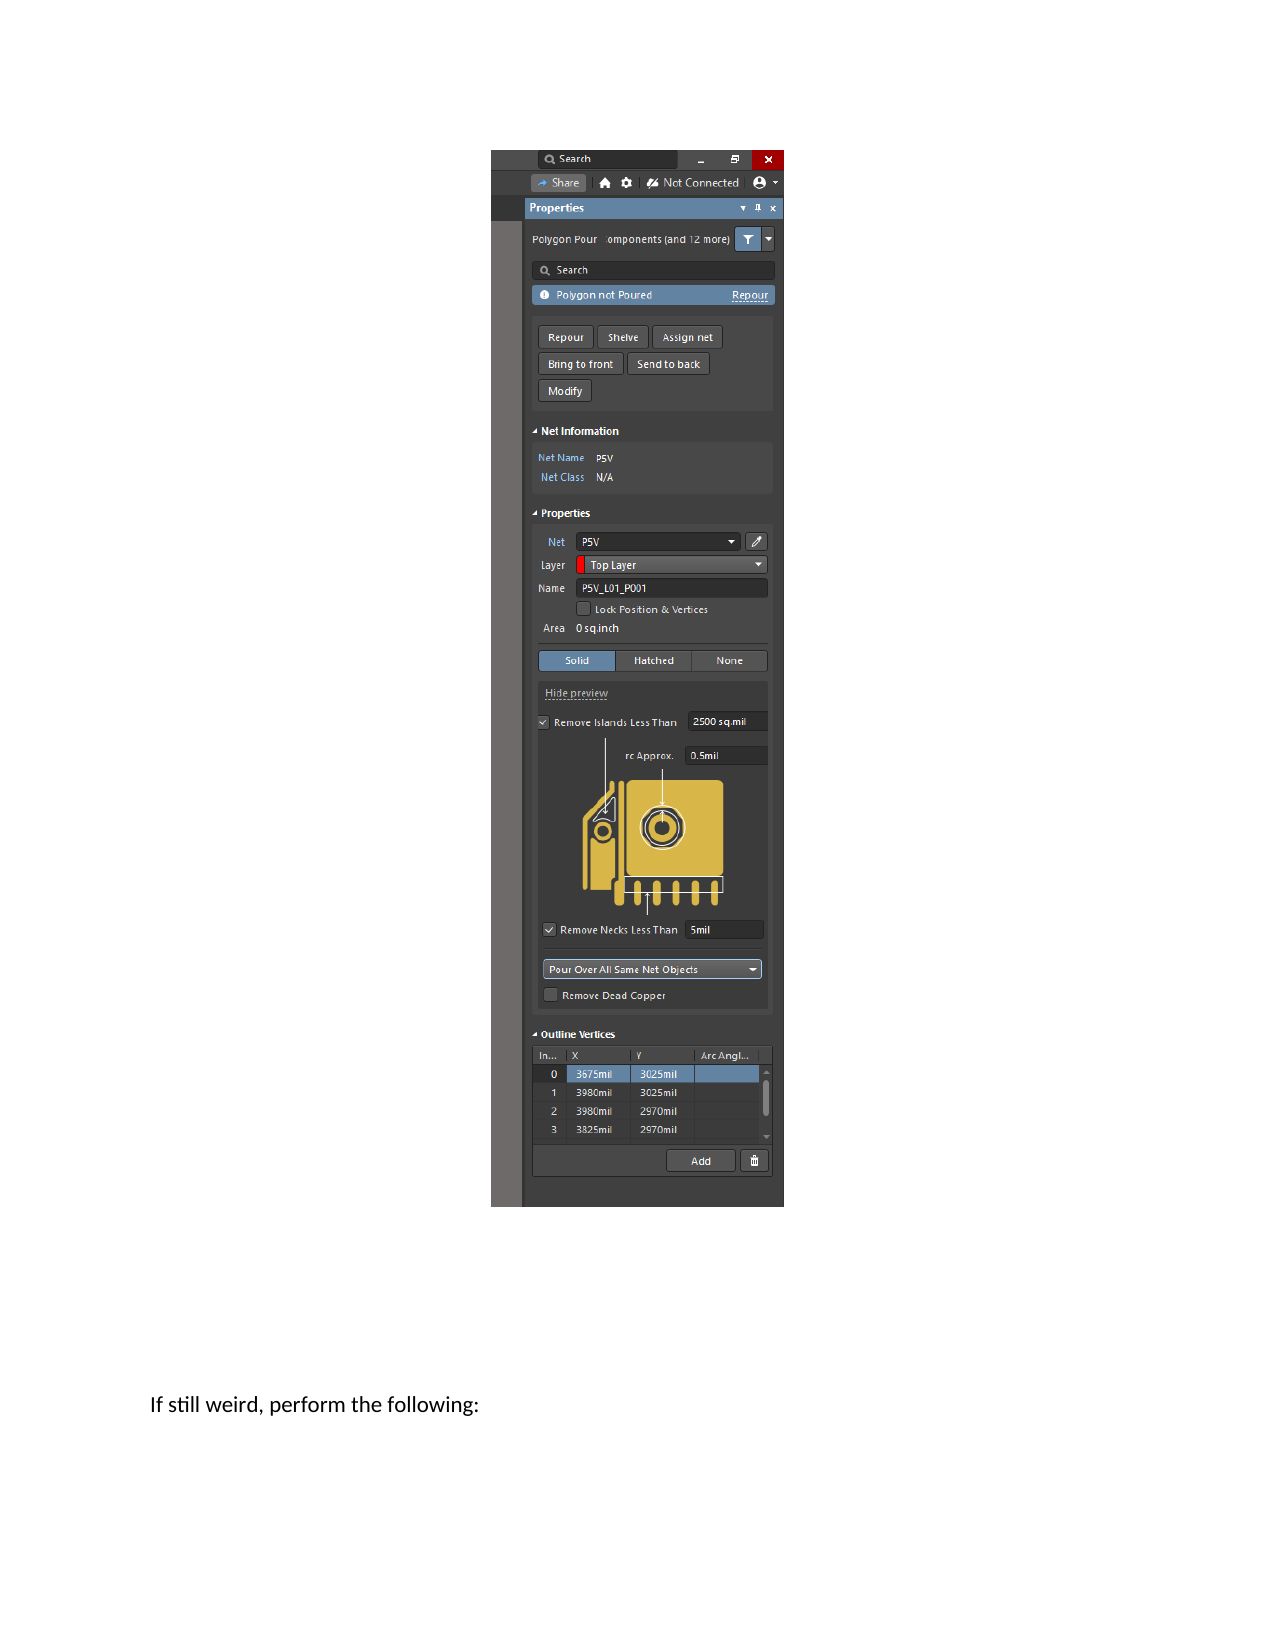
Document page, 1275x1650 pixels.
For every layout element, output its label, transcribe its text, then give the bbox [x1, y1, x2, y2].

picture [491, 150, 784, 1207]
list If still weird, perform the following: [150, 1390, 1125, 1418]
